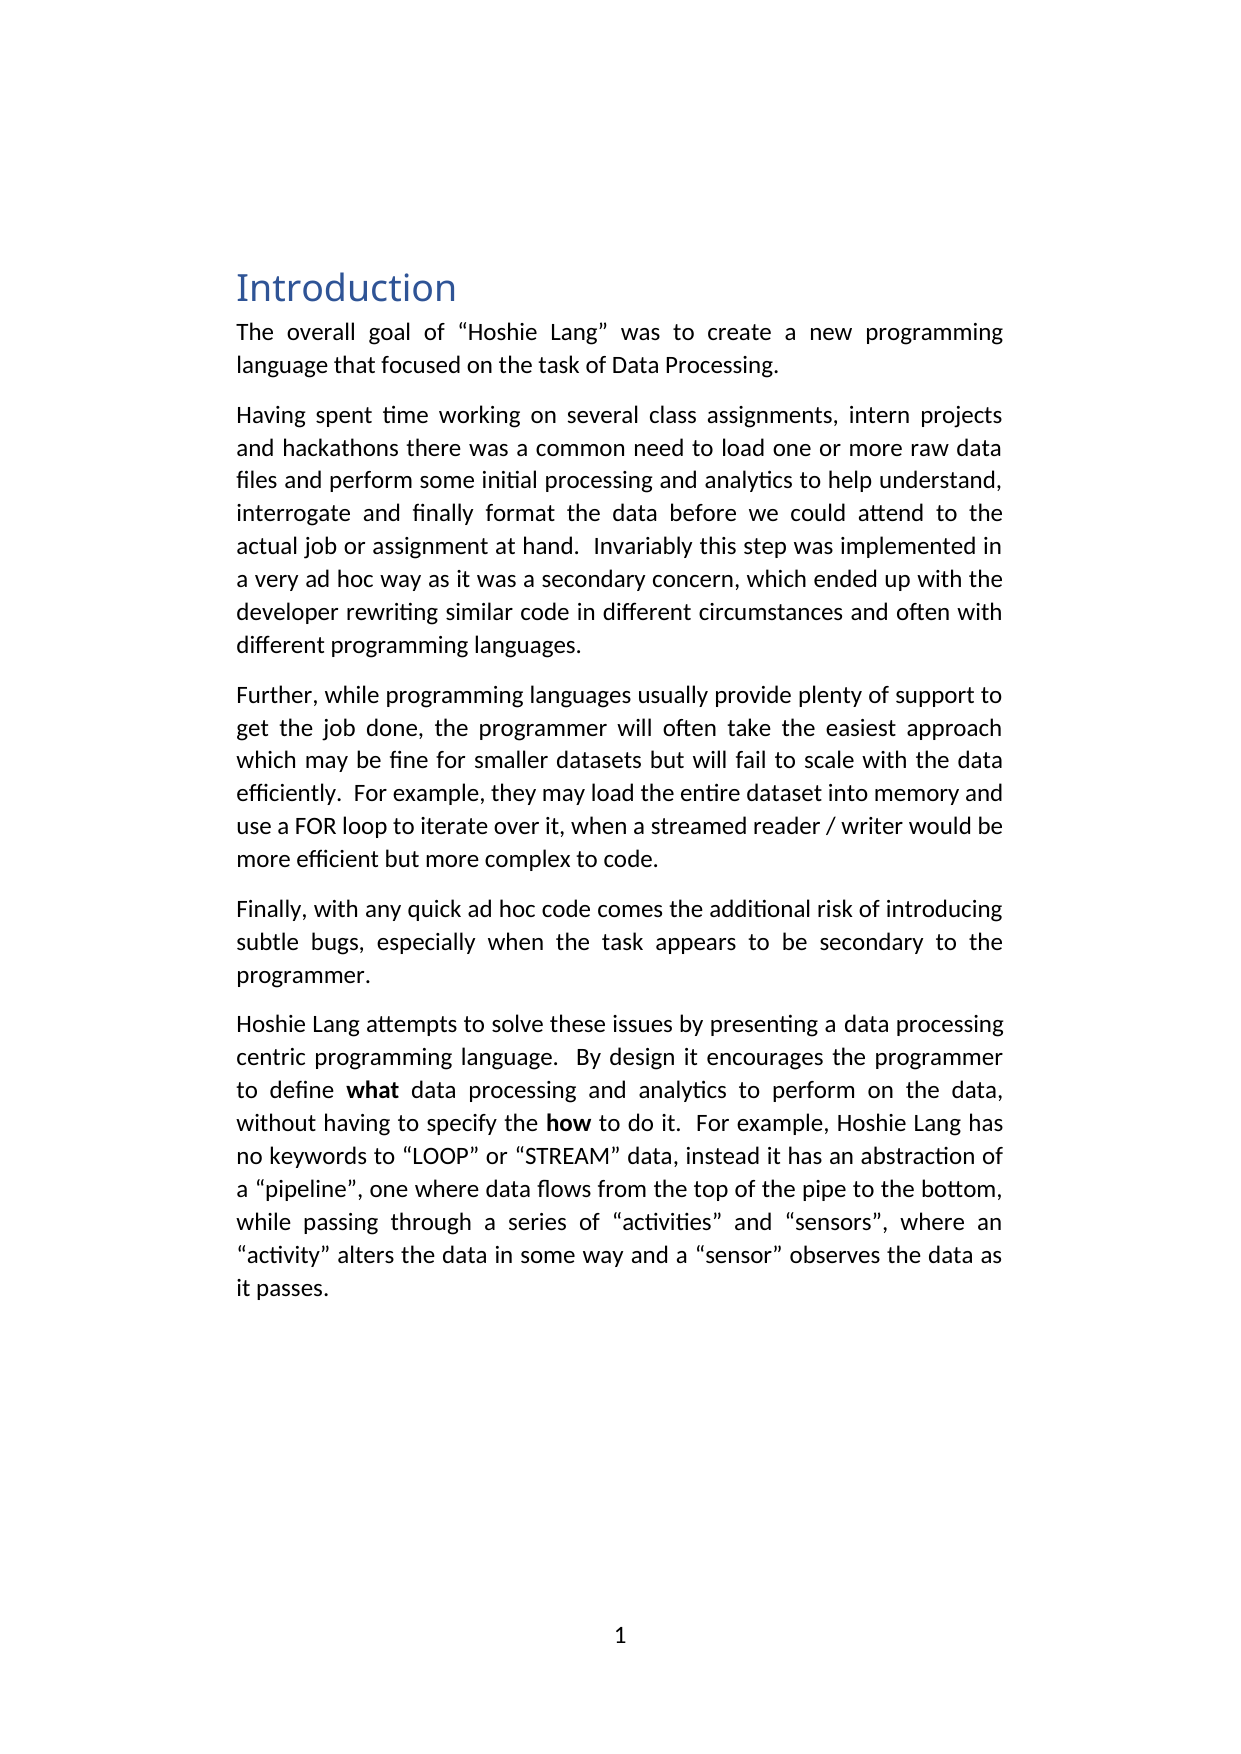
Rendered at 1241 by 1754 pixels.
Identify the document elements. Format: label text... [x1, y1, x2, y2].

text Further, while programming languages usually provide plenty of support to get the job done, the programmer will often take the easiest approach which may be fine for smaller datasets but will fail to scale with the data efficiently. For example, they may load the entire dataset into memory and use a FOR loop to iterate over it, when a streamed reader / writer would be more efficient but more complex to code. [236, 679, 1004, 874]
text Hoshie Lang attempts to solve these issues by presenting a data processing centric programming language. By design it encourages the programmer to define what data processing and analytics to perform on the data, without having to specify the how to do it. For example, Hoshie Lang has no keywords to “LOOP” or “STREAM” data, instead it has an abstraction of a “pipeline”, one where data flows from the top of the pipe to the bottom, while passing through a series of “activities” and “sensors”, where an “activity” alters the data in some way and a “sensor” observes the data as it passes. [236, 1008, 1004, 1302]
subtitle Introduction [236, 261, 1004, 312]
text Having spent time working on several class assignments, intern projects and hackathons there was a common need to load one or more raw data files and perform some initial processing and analytics to help understand, interrogate and finally format the data before we could attend to the actual job or assignment at hand. Invariably this step was implemented in a very ad hoc way as it was a secondary concern, which ended up with the developer rewriting similar code in different circumstances and often with different programming languages. [236, 399, 1004, 660]
text Finally, with any quick ad hoc code comes the additional risk of introducing subtle bugs, especially when the task appears to be secondary to the programmer. [236, 893, 1004, 989]
text The overall goal of “Hoshie Lang” was to create a new programming language that focused on the task of Data Processing. [236, 316, 1004, 380]
